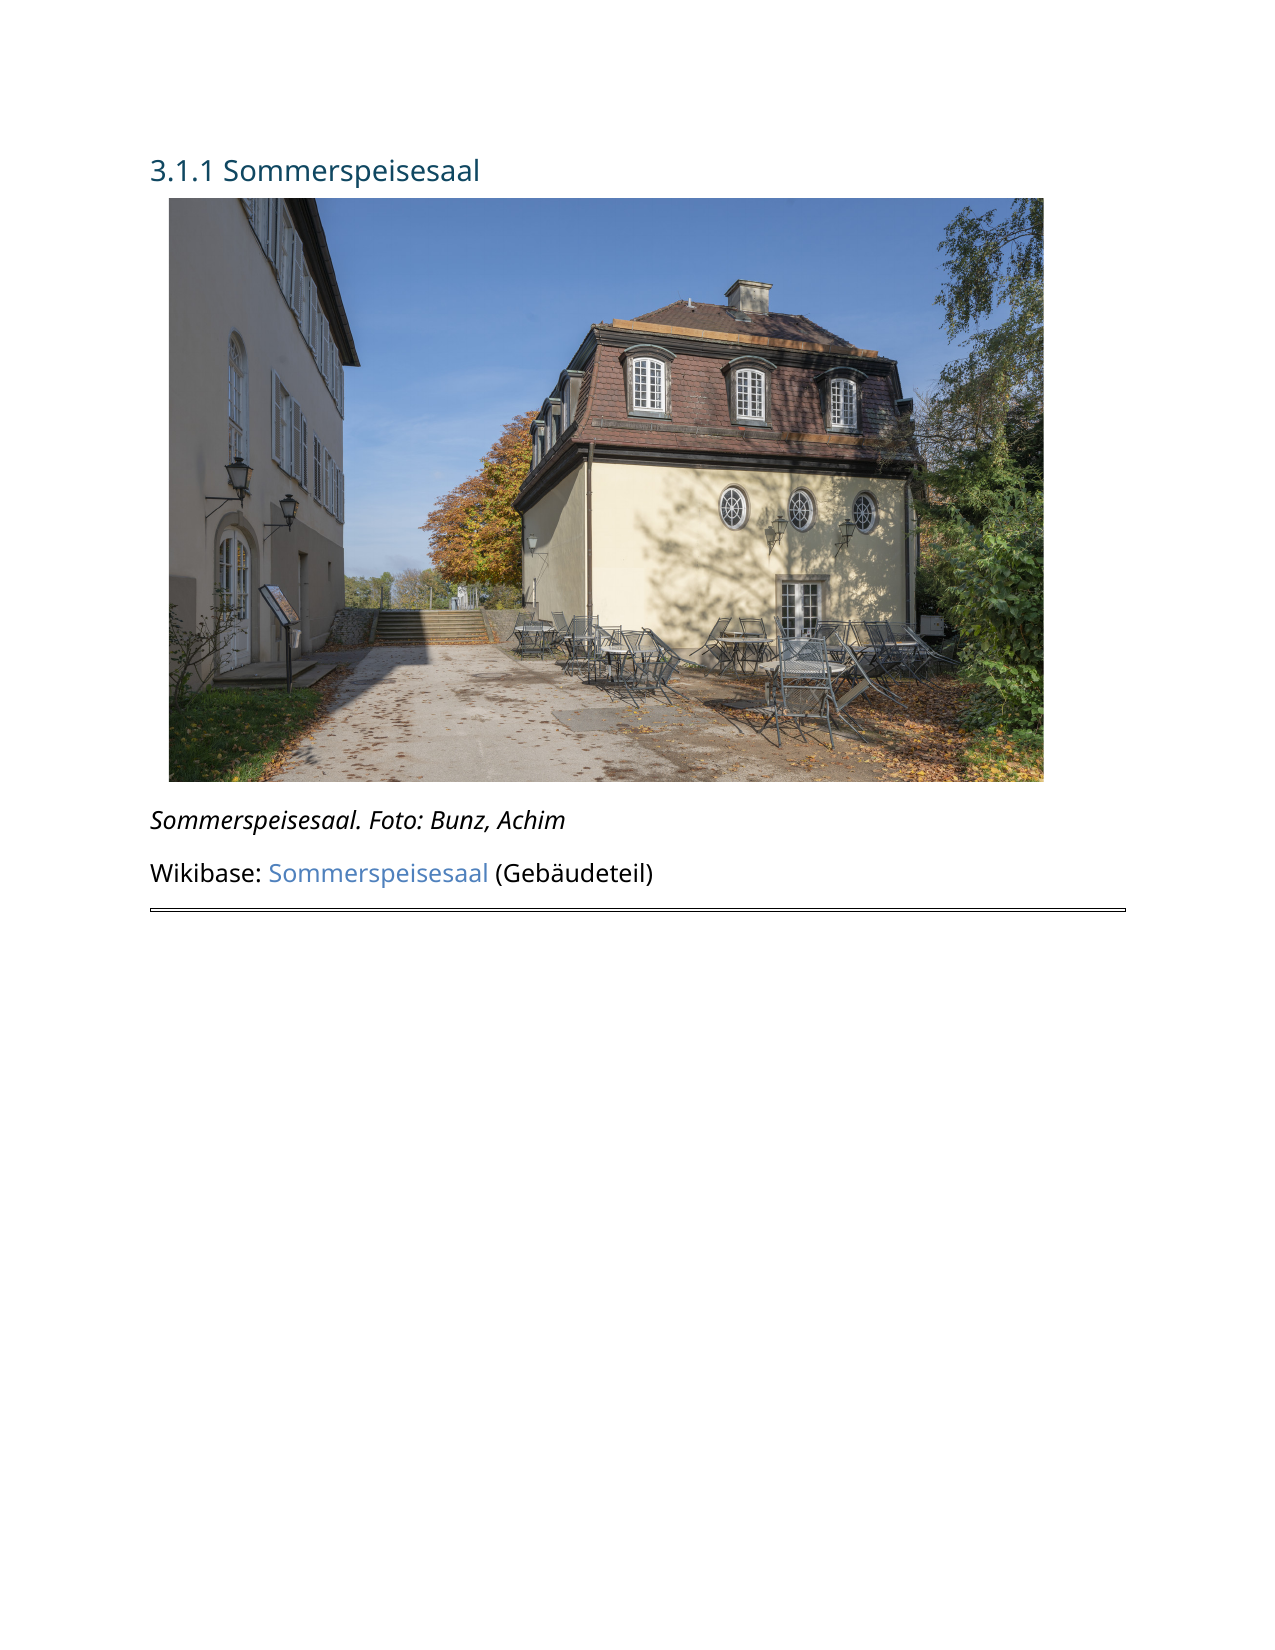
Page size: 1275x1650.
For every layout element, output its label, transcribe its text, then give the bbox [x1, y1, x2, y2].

picture [168, 198, 1044, 782]
text Wikibase: Sommerspeisesaal (Gebäudeteil) [150, 855, 1125, 889]
text Sommerspeisesaal. Foto: Bunz, Achim [150, 802, 1125, 837]
subtitle 3.1.1 Sommerspeisesaal [150, 150, 1125, 190]
